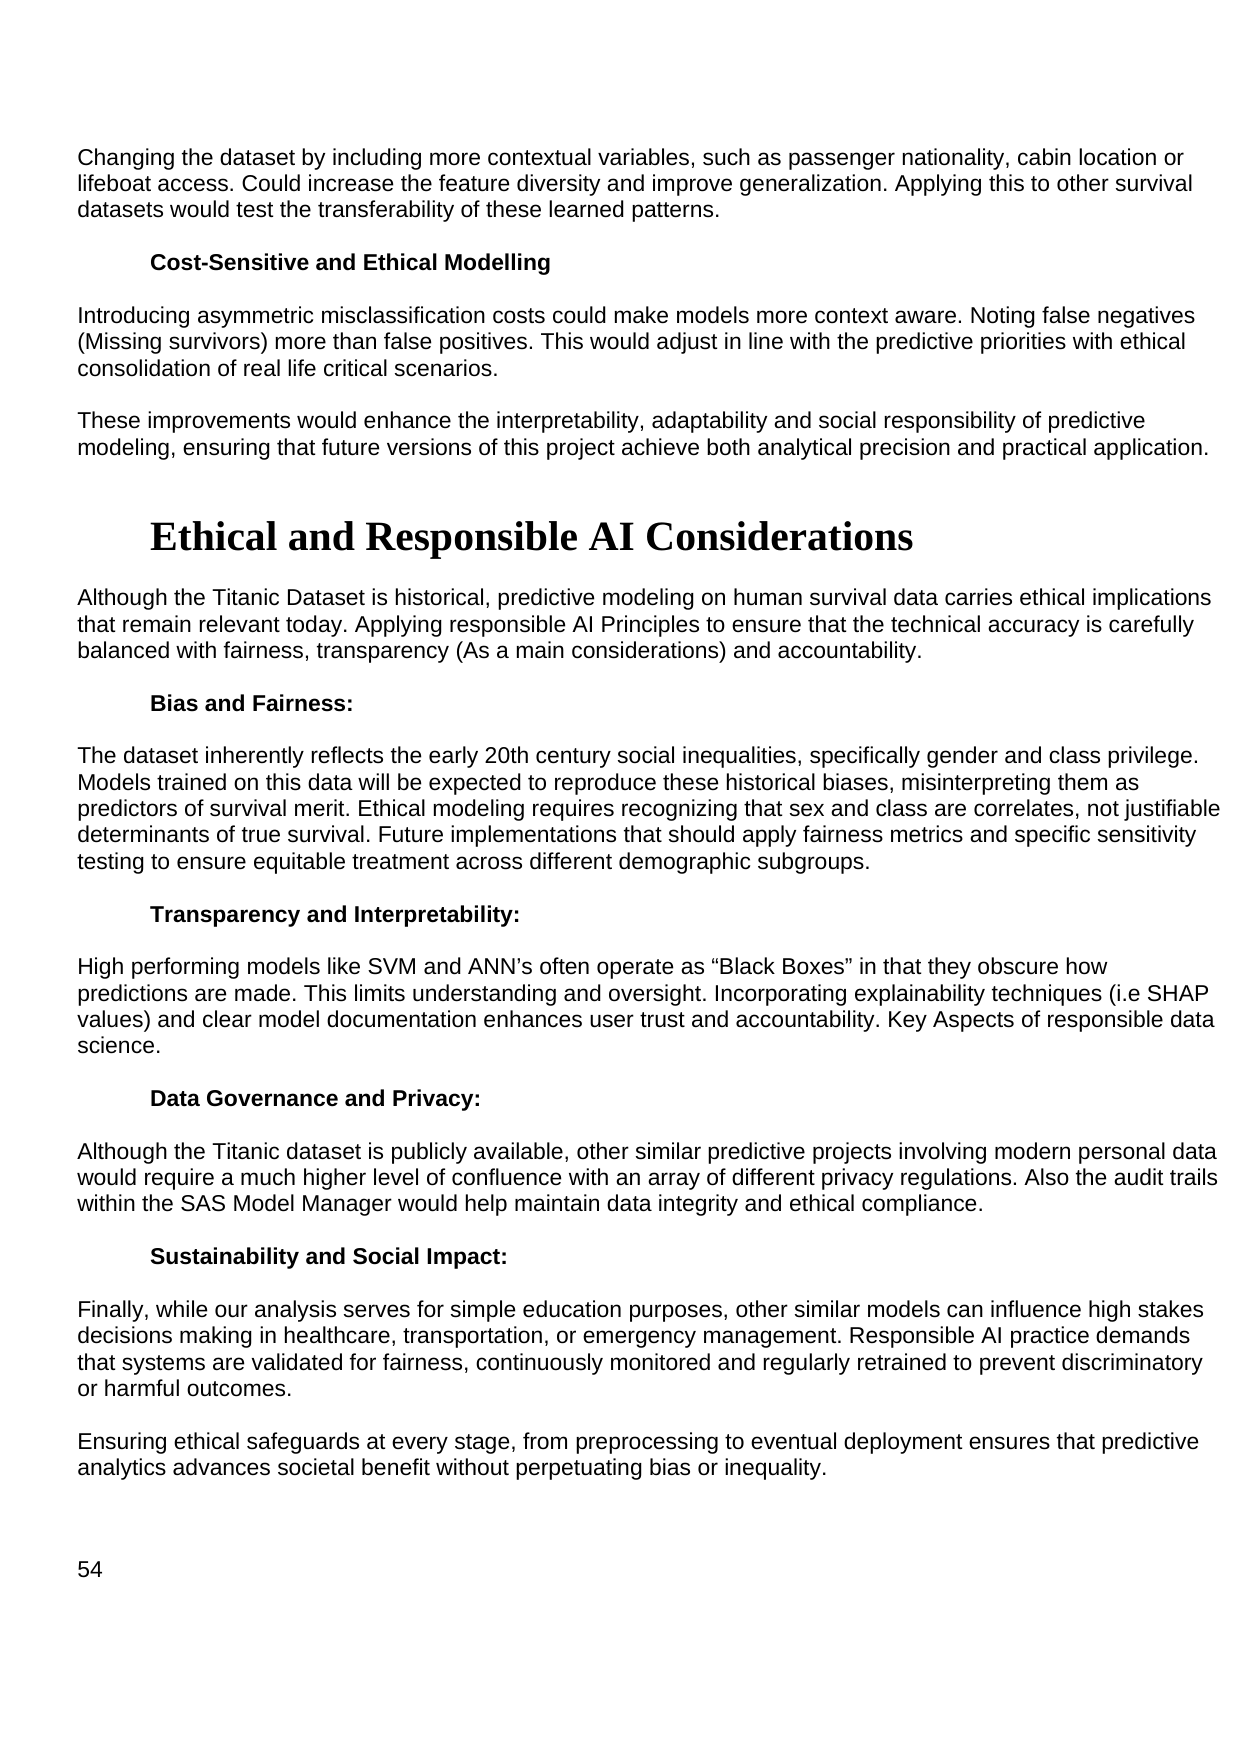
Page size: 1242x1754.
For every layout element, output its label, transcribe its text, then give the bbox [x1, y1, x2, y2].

text High performing models like SVM and ANN’s often operate as “Black Boxes” in that they obscure how predictions are made. This limits understanding and oversight. Incorporating explainability techniques (i.e SHAP values) and clear model documentation enhances user trust and accountability. Key Aspects of responsible data science. [77, 953, 1223, 1059]
subtitle Cost-Sensitive and Ethical Modelling [150, 249, 1223, 276]
text Although the Titanic dataset is publicly available, other similar predictive projects involving modern personal data would require a much higher level of confluence with an array of different privacy regulations. Also the audit trails within the SAS Model Manager would help maintain data integrity and ethical compliance. [77, 1138, 1223, 1217]
text Introducing asymmetric misclassification costs could make models more context aware. Noting false negatives (Missing survivors) more than false positives. This would adjust in line with the predictive priorities with ethical consolidation of real life critical scenarios. These improvements would enhance the interpretability, adaptability and social responsibility of predictive modeling, ensuring that future versions of this project achieve both analytical precision and practical application. [77, 276, 1223, 460]
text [77, 144, 1223, 223]
subtitle Bias and Fairness: [150, 690, 1223, 716]
text Although the Titanic Dataset is historical, predictive modeling on human survival data carries ethical implications that remain relevant today. Applying responsible AI Principles to ensure that the technical accuracy is carefully balanced with fairness, transparency (As a main considerations) and accountability. [77, 584, 1223, 663]
text Finally, while our analysis serves for simple education purposes, other similar models can influence high stakes decisions making in healthcare, transportation, or emergency management. Responsible AI practice demands that systems are validated for fairness, continuously monitored and regularly retrained to prevent discriminatory or harmful outcomes. Ensuring ethical safeguards at every stage, from preprocessing to eventual deployment ensures that predictive analytics advances societal benefit without perpetuating bias or inequality. [77, 1296, 1223, 1480]
subtitle Ethical and Responsible AI Considerations [150, 511, 1223, 559]
subtitle Transparency and Interpretability: [150, 901, 1223, 927]
subtitle Data Governance and Privacy: [150, 1085, 1223, 1111]
text The dataset inherently reflects the early 20th century social inequalities, specifically gender and class privilege. Models trained on this data will be expected to reproduce these historical biases, misinterpreting them as predictors of survival merit. Ethical modeling requires recognizing that sex and class are correlates, not justifiable determinants of true survival. Future implementations that should apply fairness metrics and specific sensitivity testing to ensure equitable treatment across different demographic subgroups. [77, 742, 1223, 874]
subtitle Sustainability and Social Impact: [150, 1243, 1223, 1269]
